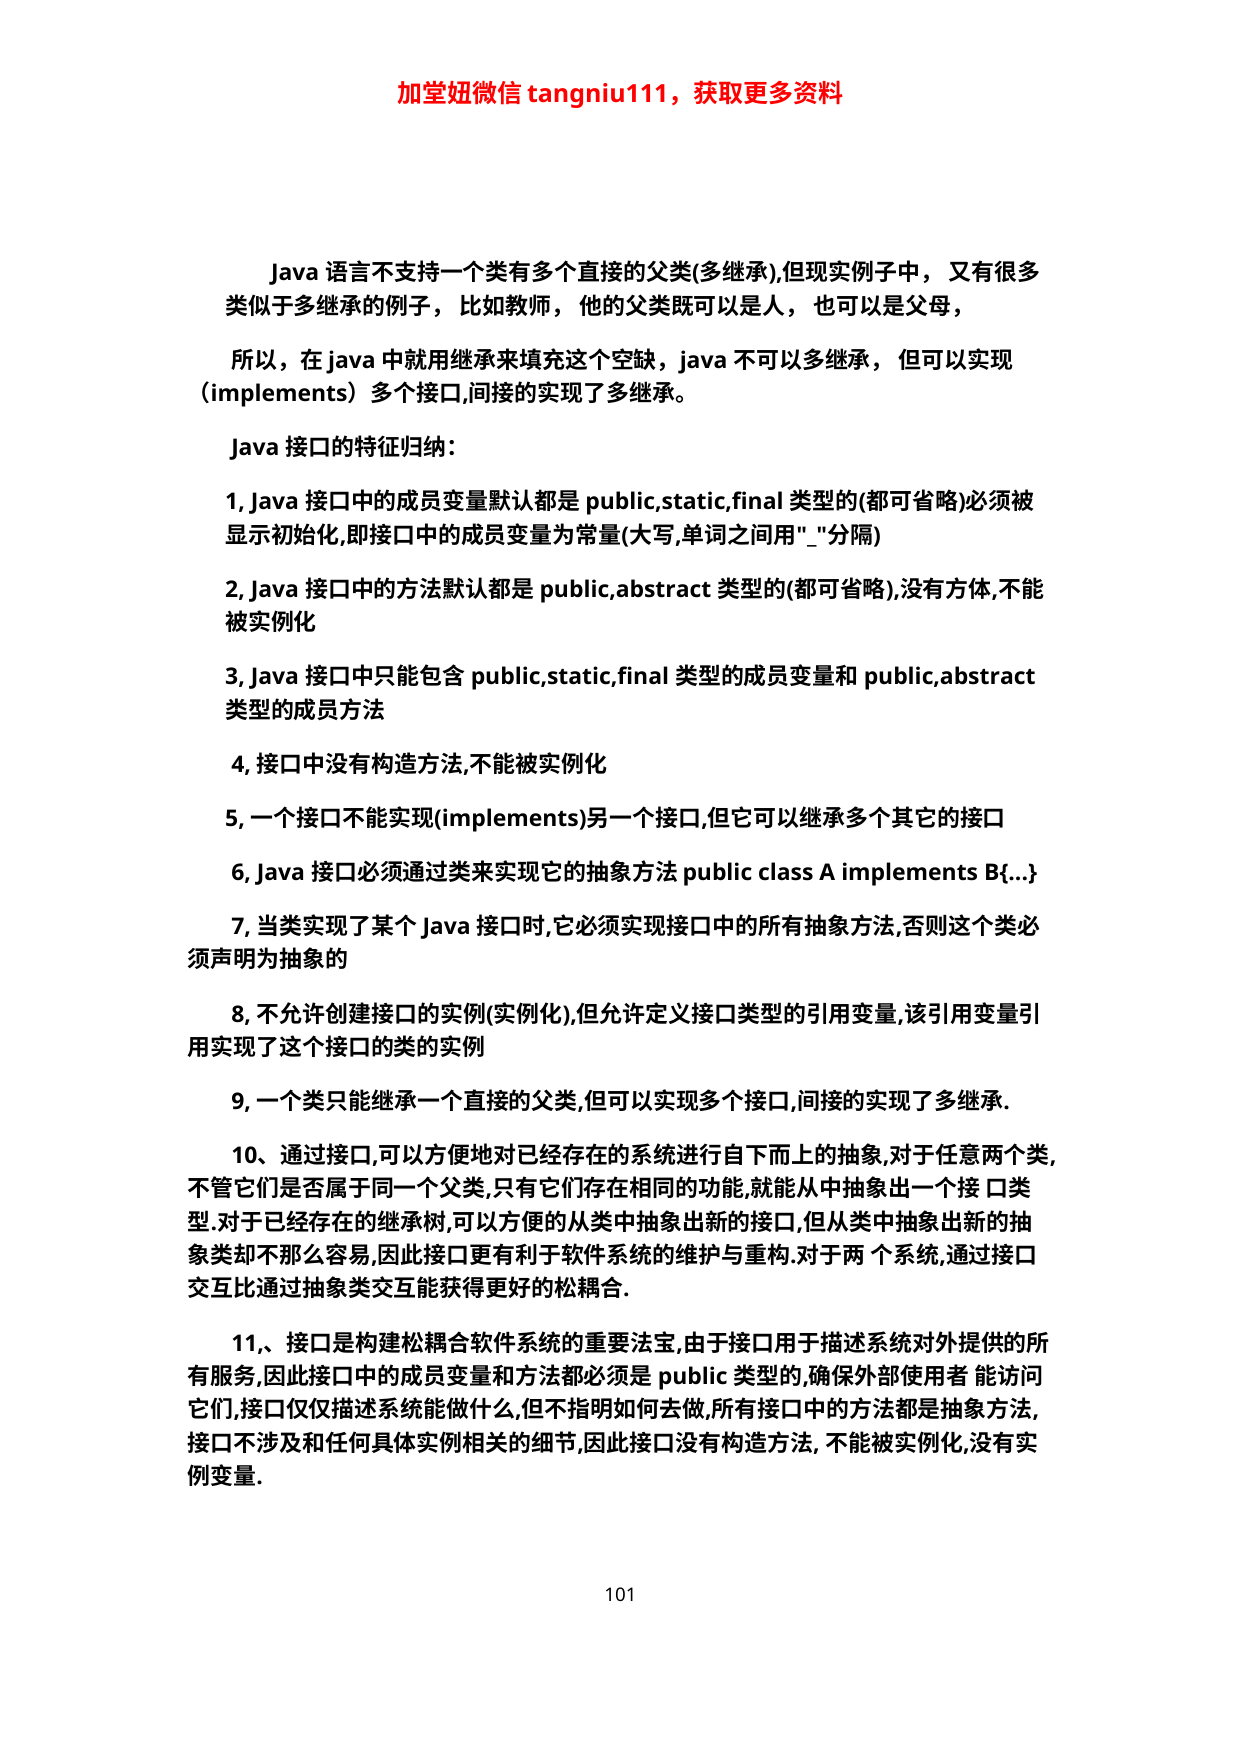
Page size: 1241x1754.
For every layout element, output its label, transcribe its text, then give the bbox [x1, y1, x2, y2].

text 7, 当类实现了某个 Java 接口时,它必须实现接口中的所有抽象方法,否则这个类必须声明为抽象的 [187, 908, 1053, 974]
text 5, 一个接口不能实现(implements)另一个接口,但它可以继承多个其它的接口 [225, 800, 1053, 833]
text 6, Java 接口必须通过类来实现它的抽象方法public class A implements B{...} [187, 854, 1053, 887]
text 2, Java 接口中的方法默认都是 public,abstract 类型的(都可省略),没有方体,不能被实例化 [225, 571, 1053, 637]
text 1, Java 接口中的成员变量默认都是 public,static,final 类型的(都可省略)必须被显示初始化,即接口中的成员变量为常量(大写,单词之间用"_"分隔) [225, 483, 1053, 550]
text 所以，在 java 中就用继承来填充这个空缺，java 不可以多继承， 但可以实现（implements）多个接口,间接的实现了多继承。 [187, 342, 1053, 408]
text 4, 接口中没有构造方法,不能被实例化 [187, 746, 1053, 779]
text 9, 一个类只能继承一个直接的父类,但可以实现多个接口,间接的实现了多继承. [187, 1083, 1053, 1116]
text 3, Java 接口中只能包含 public,static,final 类型的成员变量和 public,abstract类型的成员方法 [225, 658, 1053, 725]
text Java 语言不支持一个类有多个直接的父类(多继承),但现实例子中， 又有很多类似于多继承的例子， 比如教师， 他的父类既可以是人， 也可以是父母， [225, 254, 1053, 321]
text Java 接口的特征归纳： [187, 429, 1053, 462]
text 8, 不允许创建接口的实例(实例化),但允许定义接口类型的引用变量,该引用变量引用实现了这个接口的类的实例 [187, 995, 1053, 1062]
text 10、通过接口,可以方便地对已经存在的系统进行自下而上的抽象,对于任意两个类,不管它们是否属于同一个父类,只有它们存在相同的功能,就能从中抽象出一个接 口类型.对于已经存在的继承树,可以方便的从类中抽象出新的接口,但从类中抽象出新的抽象类却不那么容易,因此接口更有利于软件系统的维护与重构.对于两 个系统,通过接口交互比通过抽象类交互能获得更好的松耦合. [187, 1137, 1053, 1304]
text 11,、接口是构建松耦合软件系统的重要法宝,由于接口用于描述系统对外提供的所有服务,因此接口中的成员变量和方法都必须是 public 类型的,确保外部使用者 能访问它们,接口仅仅描述系统能做什么,但不指明如何去做,所有接口中的方法都是抽象方法,接口不涉及和任何具体实例相关的细节,因此接口没有构造方法, 不能被实例化,没有实例变量. [187, 1324, 1053, 1491]
